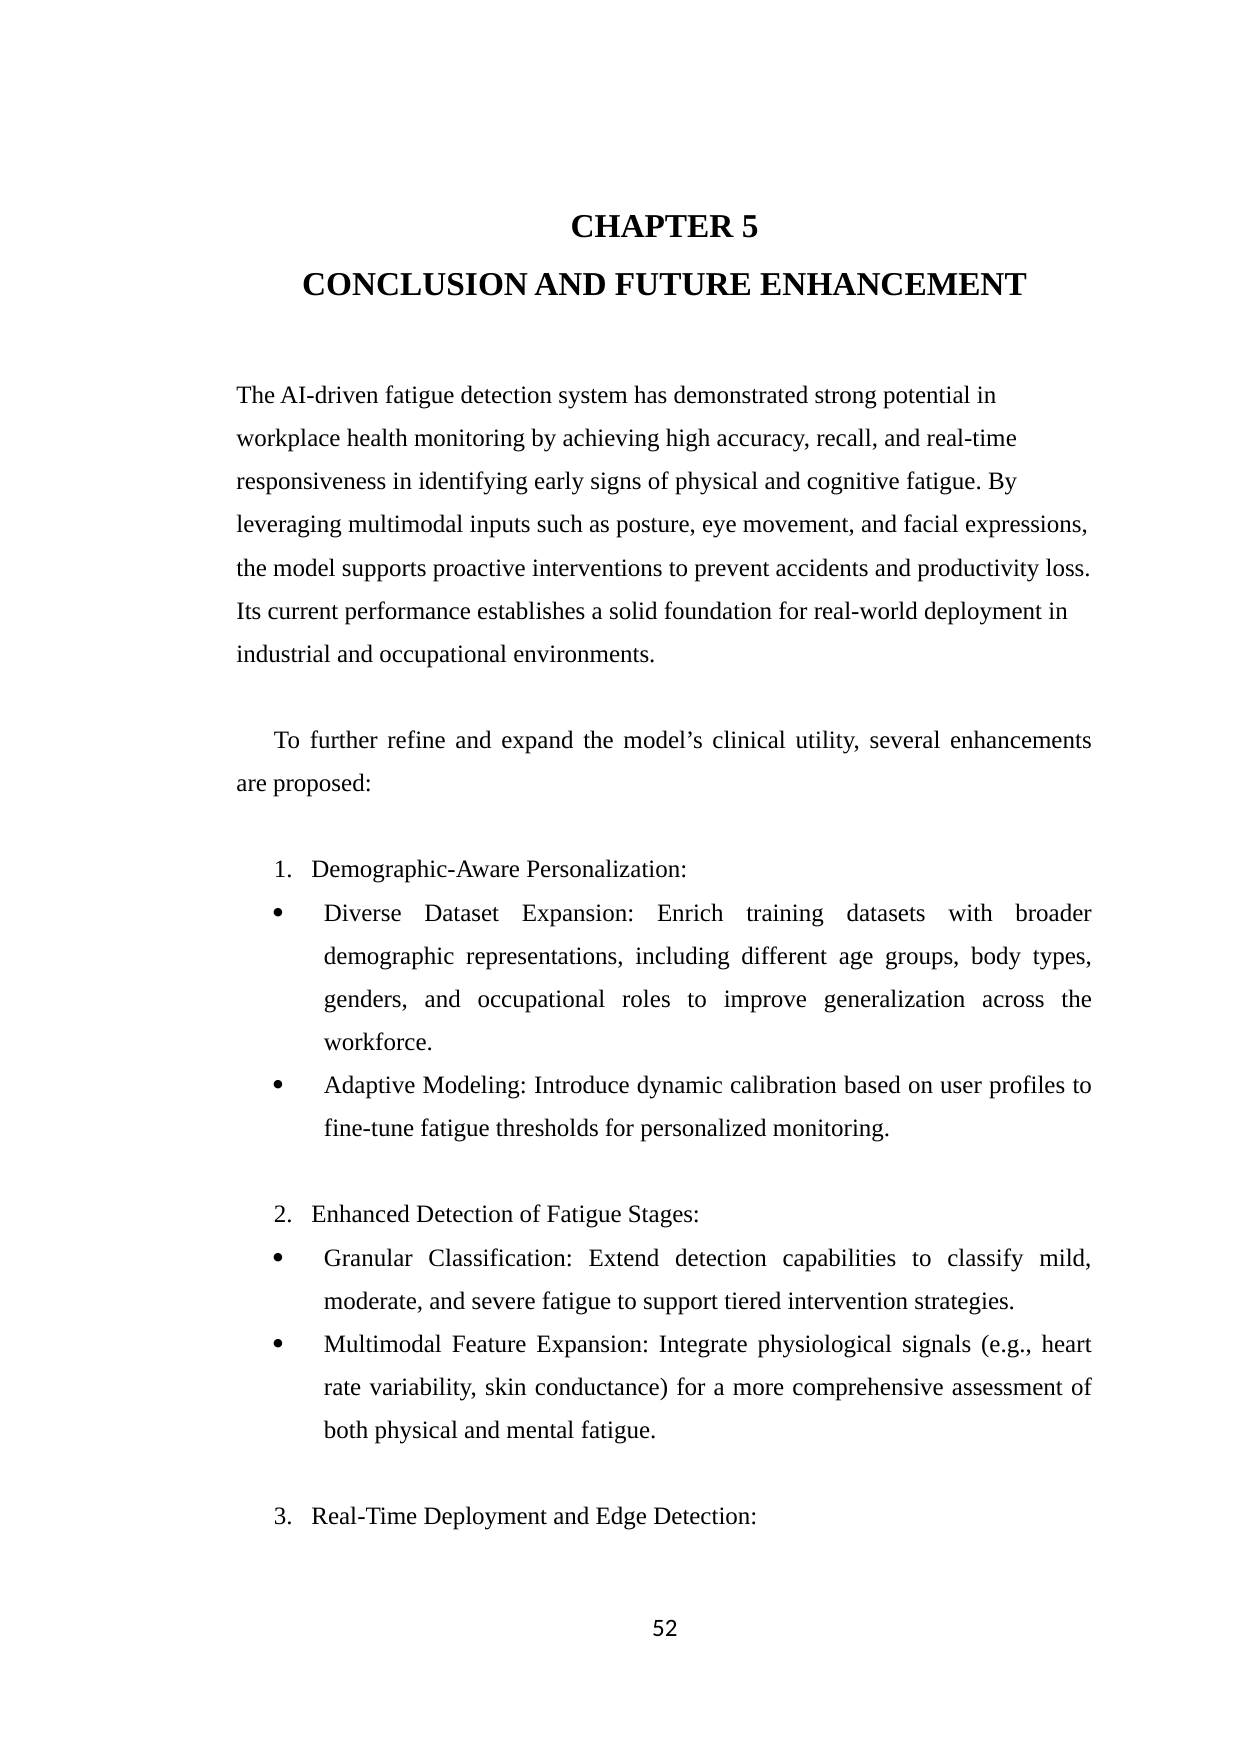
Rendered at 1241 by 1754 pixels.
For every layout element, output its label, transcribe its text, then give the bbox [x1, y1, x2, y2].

list Multimodal Feature Expansion: Integrate physiological signals (e.g., heart rate variability, skin conductance) for a more comprehensive assessment of both physical and mental fatigue. [274, 1329, 1092, 1444]
list Enhanced Detection of Fatigue Stages: [274, 1199, 1092, 1228]
list Diverse Dataset Expansion: Enrich training datasets with broader demographic representations, including different age groups, body types, genders, and occupational roles to improve generalization across the workforce. [274, 898, 1092, 1056]
text The AI-driven fatigue detection system has demonstrated strong potential in workplace health monitoring by achieving high accuracy, recall, and real-time responsiveness in identifying early signs of physical and cognitive fatigue. By leveraging multimodal inputs such as posture, eye movement, and facial expressions, the model supports proactive interventions to prevent accidents and productivity loss. Its current performance establishes a solid foundation for real-world deployment in industrial and occupational environments. [236, 380, 1092, 668]
list Granular Classification: Extend detection capabilities to classify mild, moderate, and severe fatigue to support tiered intervention strategies. [274, 1243, 1092, 1314]
list Real-Time Deployment and Edge Detection: [274, 1501, 1092, 1530]
list Adaptive Modeling: Introduce dynamic calibration based on user profiles to fine-tune fatigue thresholds for personalized monitoring. [274, 1070, 1092, 1142]
text CONCLUSION AND FUTURE ENHANCEMENT [236, 264, 1092, 348]
list Demographic-Aware Personalization: [274, 854, 1092, 883]
text CHAPTER 5 [236, 207, 1092, 245]
text To further refine and expand the model’s clinical utility, several enhancements are proposed: [236, 725, 1092, 797]
